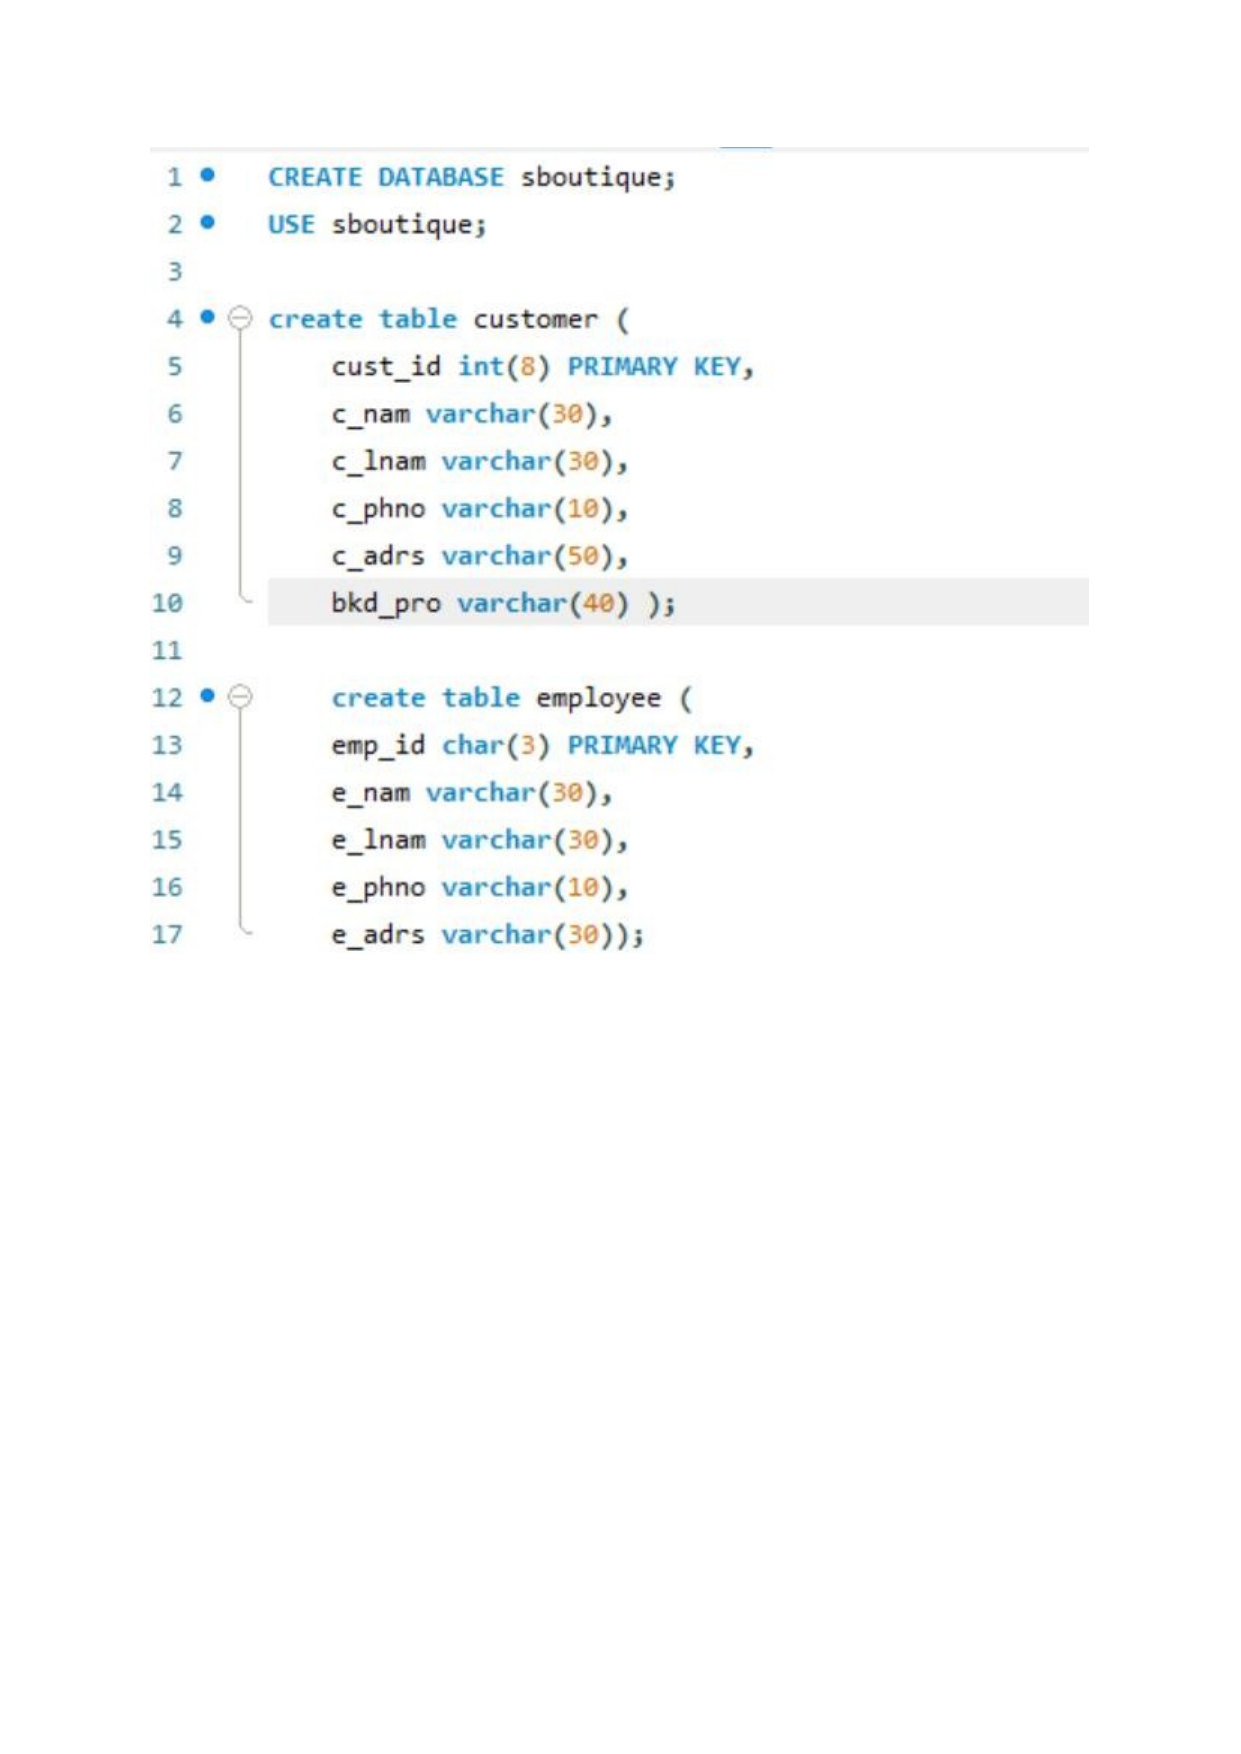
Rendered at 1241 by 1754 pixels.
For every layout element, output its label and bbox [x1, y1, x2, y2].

picture [150, 147, 1089, 954]
